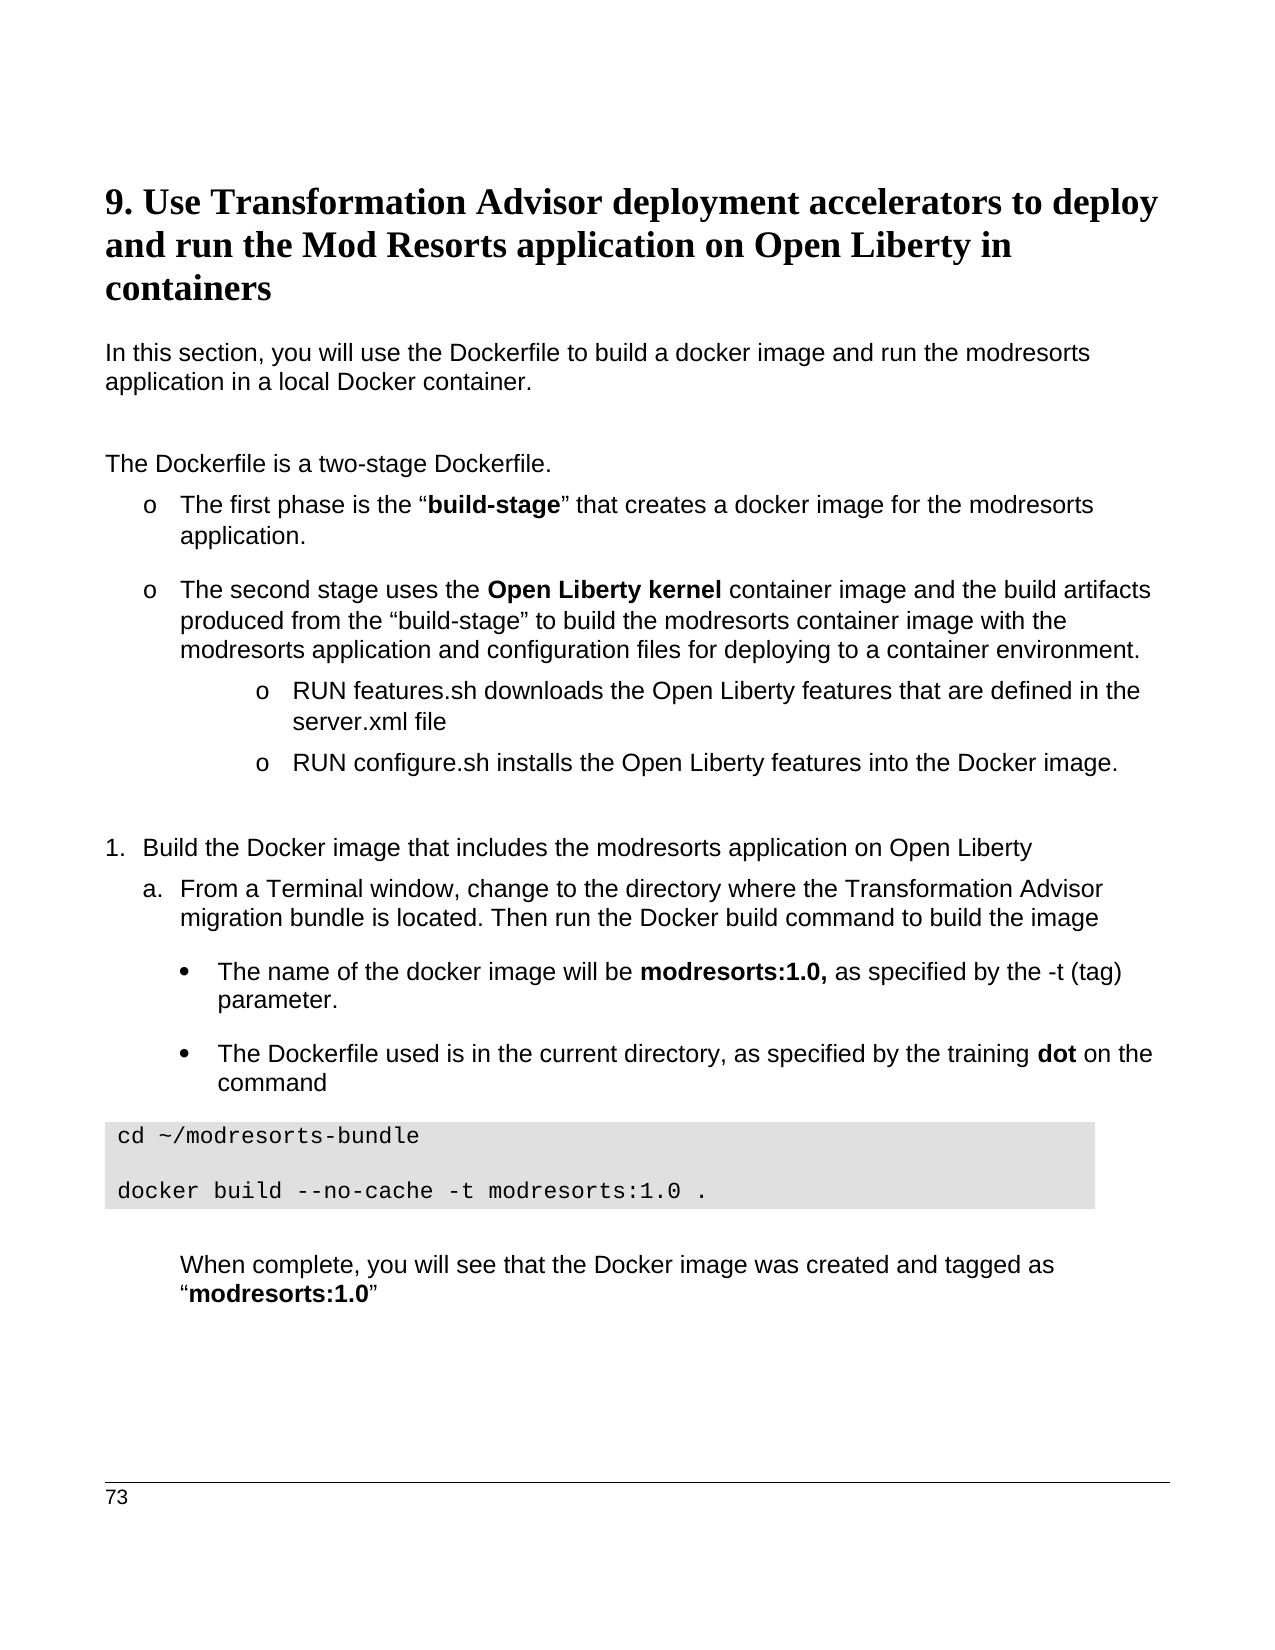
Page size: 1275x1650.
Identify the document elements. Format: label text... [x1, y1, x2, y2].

text 9. Use Transformation Advisor deployment accelerators to deploy and run the Mod Resorts application on Open Liberty in containers [105, 179, 1170, 308]
list RUN configure.sh installs the Open Liberty features into the Docker image. [255, 748, 1170, 779]
list The name of the docker image will be modresorts:1.0, as specified by the -t (tag) parameter. [180, 956, 1170, 1014]
list The first phase is the “build-stage” that creates a docker image for the modresorts application. [142, 490, 1170, 550]
list RUN features.sh downloads the Open Liberty features that are defined in the server.xml file [255, 676, 1170, 736]
list The Dockerfile used is in the current directory, as specified by the training dot on the command [180, 1039, 1170, 1097]
text The Dockerfile is a two-stage Dockerfile. [105, 449, 1170, 478]
table_header cd ~/modresorts-bundle docker build --no-cache -t modresorts:1.0 . [105, 1122, 1095, 1209]
list From a Terminal window, change to the directory where the Transformation Advisor migration bundle is located. Then run the Docker build command to build the image [142, 874, 1170, 931]
list The second stage uses the Open Liberty kernel container image and the build artifacts produced from the “build-stage” to build the modresorts container image with the modresorts application and configuration files for deploying to a container environment. [142, 575, 1170, 663]
text In this section, you will use the Dockerfile to build a docker image and run the modresorts application in a local Docker container. [105, 338, 1170, 395]
text When complete, you will see that the Docker image was created and tagged as “modresorts:1.0” [105, 1250, 1170, 1307]
list Build the Docker image that includes the modresorts application on Open Liberty [105, 833, 1170, 861]
